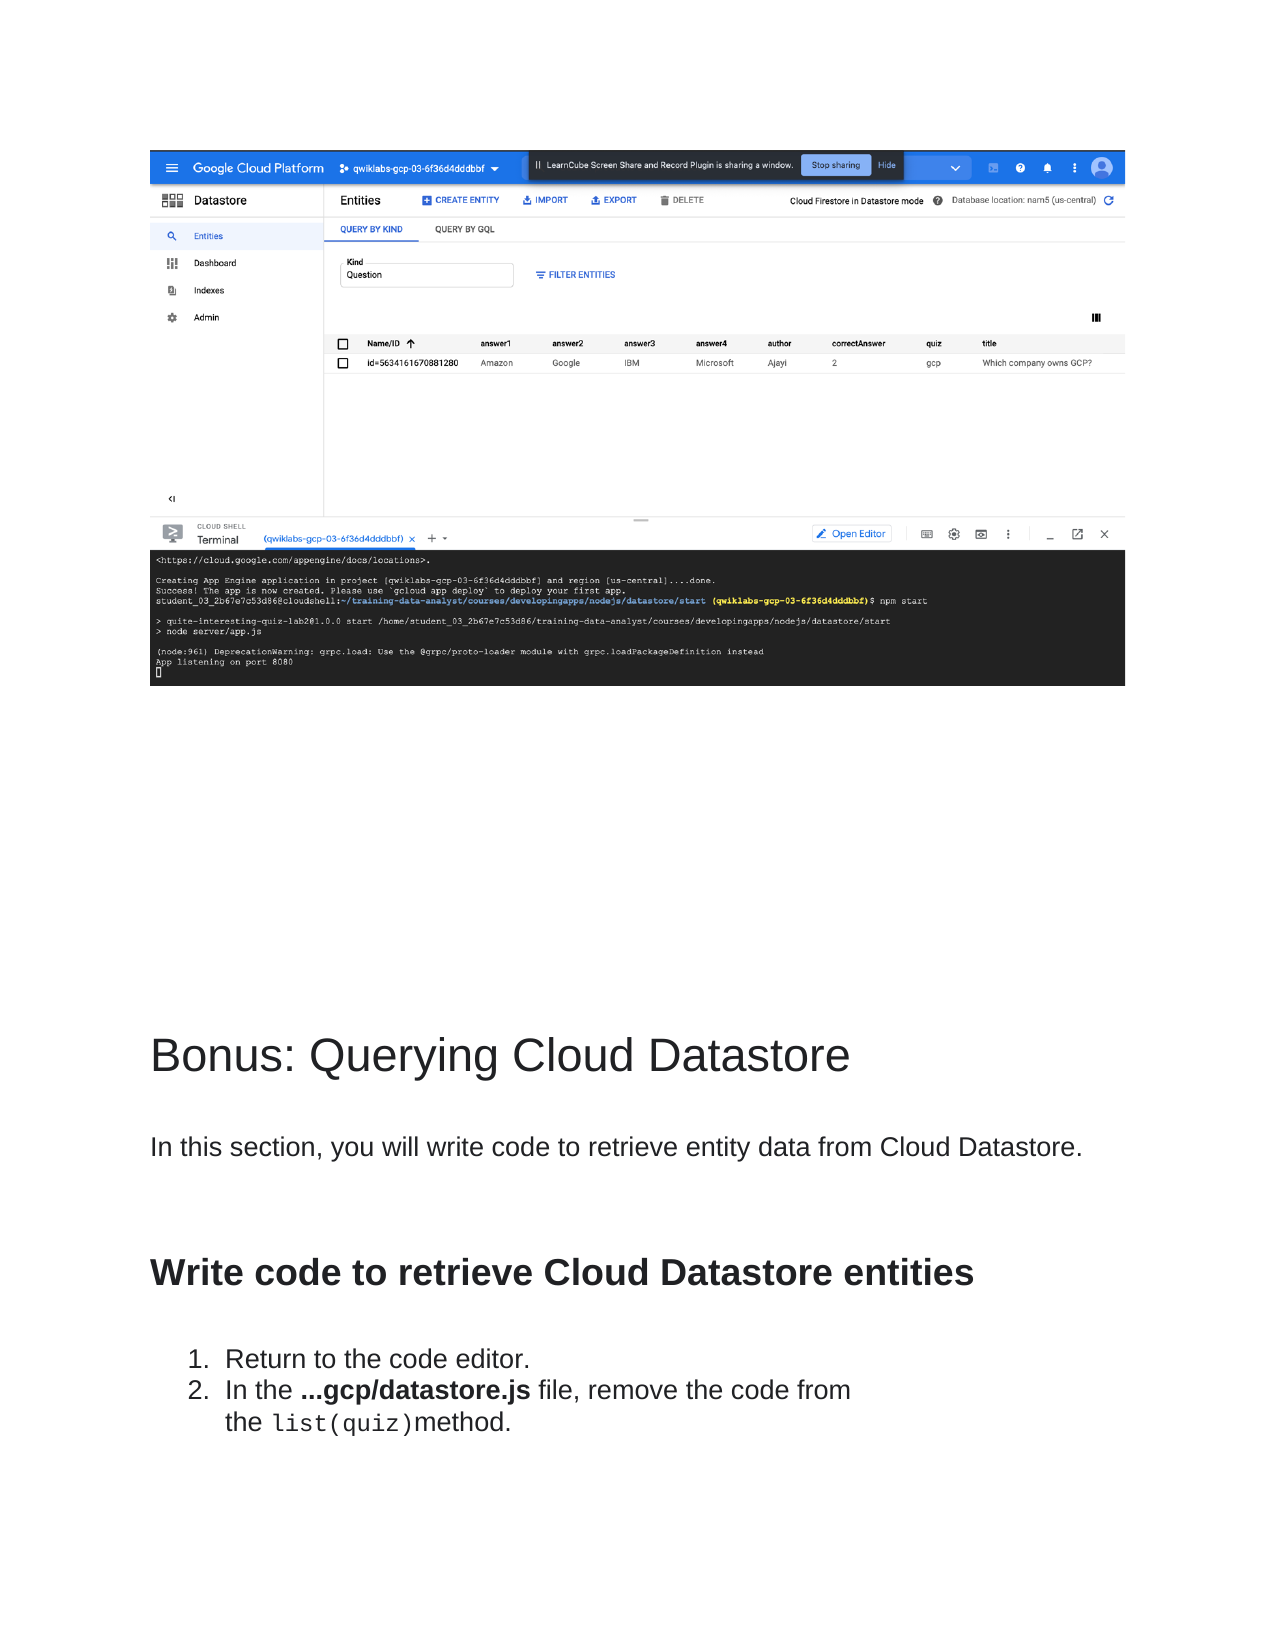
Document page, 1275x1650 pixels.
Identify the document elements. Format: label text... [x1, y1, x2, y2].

subtitle Bonus: Querying Cloud Datastore [150, 1027, 1125, 1081]
picture [150, 150, 1125, 686]
list Return to the code editor. [187, 1343, 1125, 1374]
subtitle Write code to retrieve Cloud Datastore entities [150, 1250, 1125, 1293]
text In this section, you will write code to retrieve entity data from Cloud Datastore. [150, 1131, 1125, 1162]
list In the ...gcp/datastore.js file, remove the code from the list(quiz)method. [187, 1374, 1125, 1438]
